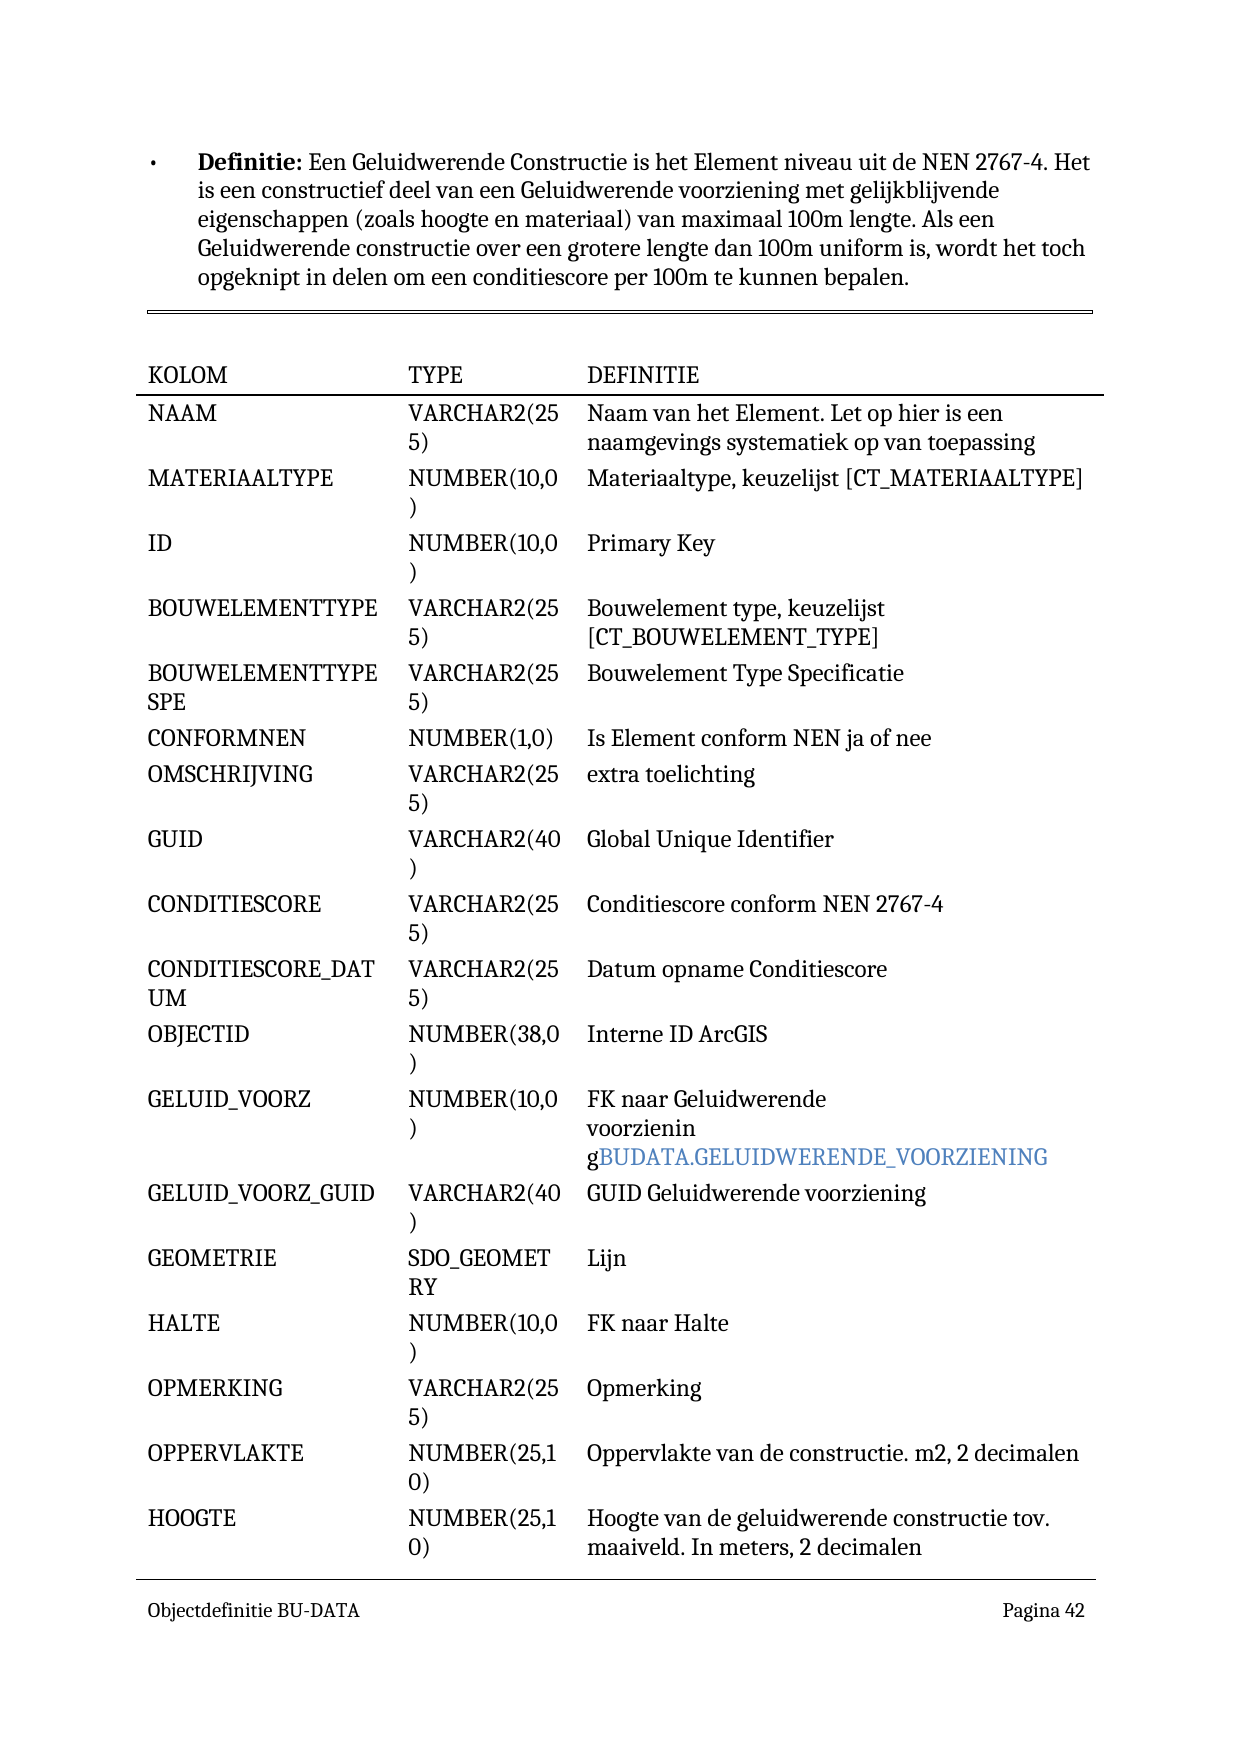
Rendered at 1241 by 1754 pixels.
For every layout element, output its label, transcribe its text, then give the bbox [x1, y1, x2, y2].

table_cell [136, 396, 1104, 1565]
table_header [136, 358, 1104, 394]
list Definitie: Een Geluidwerende Constructie is het Element niveau uit de NEN 2767-4. Het is een constructief deel van een Geluidwerende voorziening met gelijkblijvende eigenschappen (zoals hoogte en materiaal) van maximaal 100m lengte. Als een Geluidwerende constructie over een grotere lengte dan 100m uniform is, wordt het toch opgeknipt in delen om een conditiescore per 100m te kunnen bepalen. [148, 148, 1093, 291]
